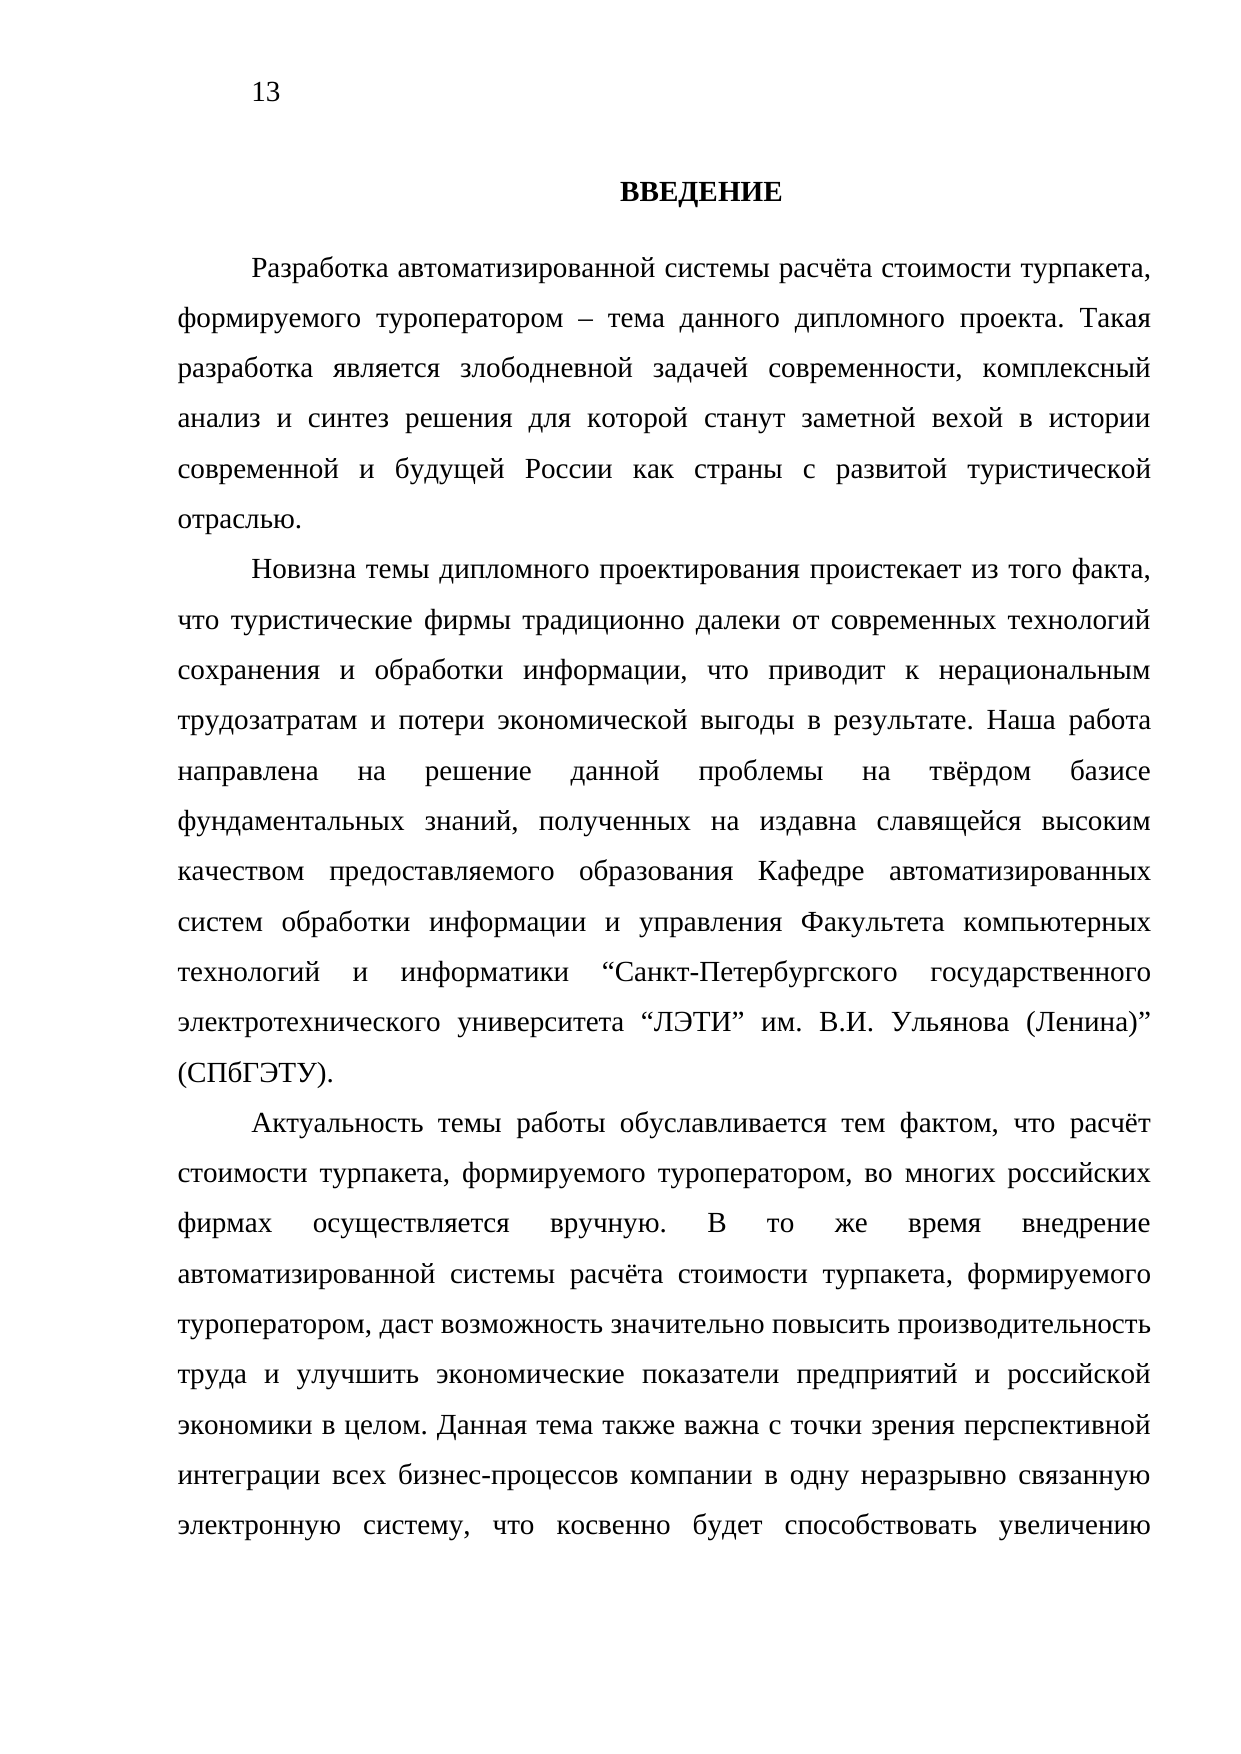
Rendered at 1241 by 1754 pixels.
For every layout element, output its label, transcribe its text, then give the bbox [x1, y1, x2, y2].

text Новизна темы дипломного проектирования проистекает из того факта, что туристические фирмы традиционно далеки от современных технологий сохранения и обработки информации, что приводит к нерациональным трудозатратам и потери экономической выгоды в результате. Наша работа направлена на решение данной проблемы на твёрдом базисе фундаментальных знаний, полученных на издавна славящейся высоким качеством предоставляемого образования Кафедре автоматизированных систем обработки информации и управления Факультета компьютерных технологий и информатики “Санкт-Петербургского государственного электротехнического университета “ЛЭТИ” им. В.И. Ульянова (Ленина)” (СПбГЭТУ). [177, 552, 1152, 1088]
text Разработка автоматизированной системы расчёта стоимости турпакета, формируемого туроператором – тема данного дипломного проекта. Такая разработка является злободневной задачей современности, комплексный анализ и синтез решения для которой станут заметной вехой в истории современной и будущей России как страны с развитой туристической отраслью. [177, 250, 1152, 535]
text ВВЕДЕНИЕ [177, 174, 1152, 208]
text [177, 1105, 1152, 1541]
